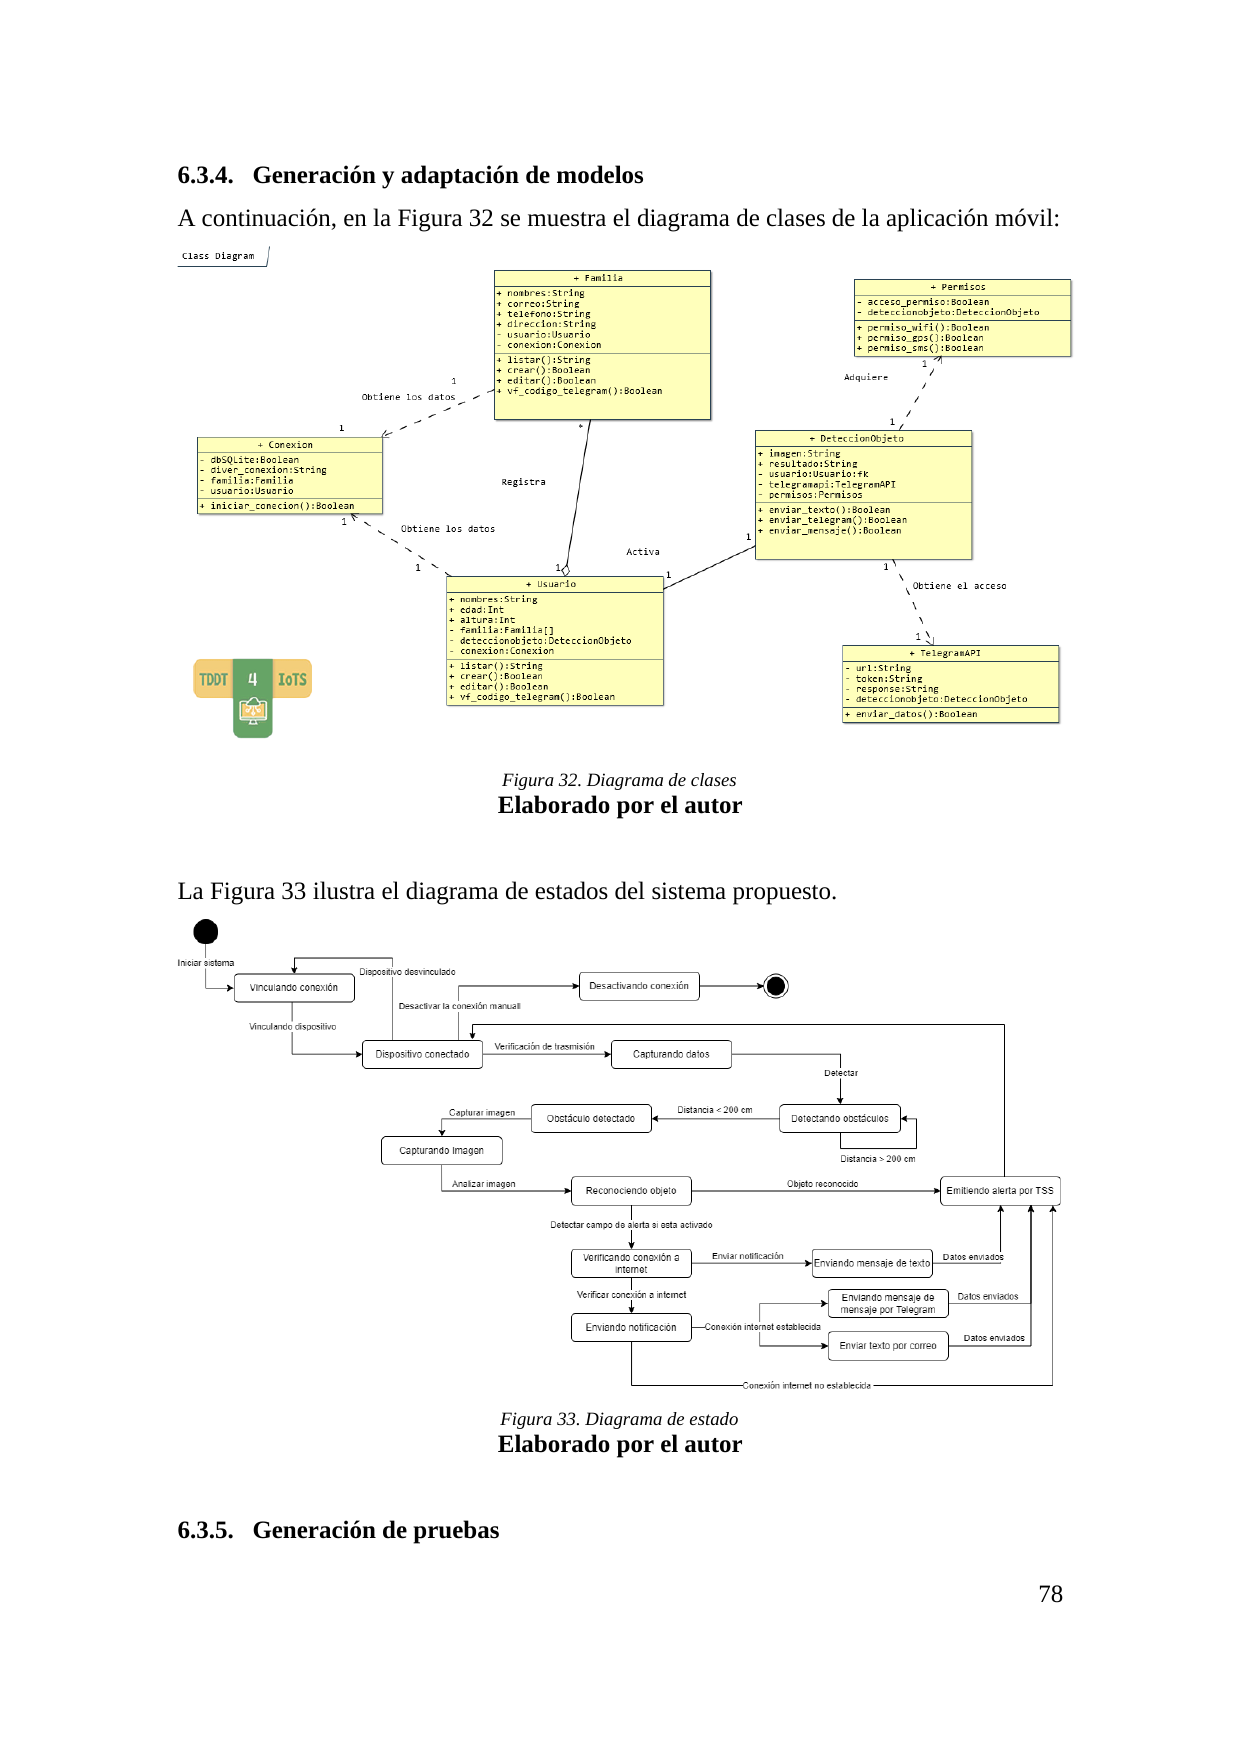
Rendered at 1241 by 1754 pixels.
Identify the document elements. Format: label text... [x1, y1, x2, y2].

text Elaborado por el autor [177, 790, 1063, 819]
text Figura 33. Diagrama de estado [177, 1407, 1063, 1429]
subtitle Generación y adaptación de modelos [177, 160, 1063, 189]
subtitle Generación de pruebas [177, 1515, 1063, 1544]
picture [177, 919, 1061, 1393]
text A continuación, en la Figura 32 se muestra el diagrama de clases de la aplicación móvil: [177, 203, 1063, 232]
picture [177, 246, 1097, 755]
text La Figura 33 ilustra el diagrama de estados del sistema propuesto. [177, 876, 1063, 905]
text Figura 32. Diagrama de clases [177, 769, 1063, 790]
text Elaborado por el autor [177, 1429, 1063, 1458]
